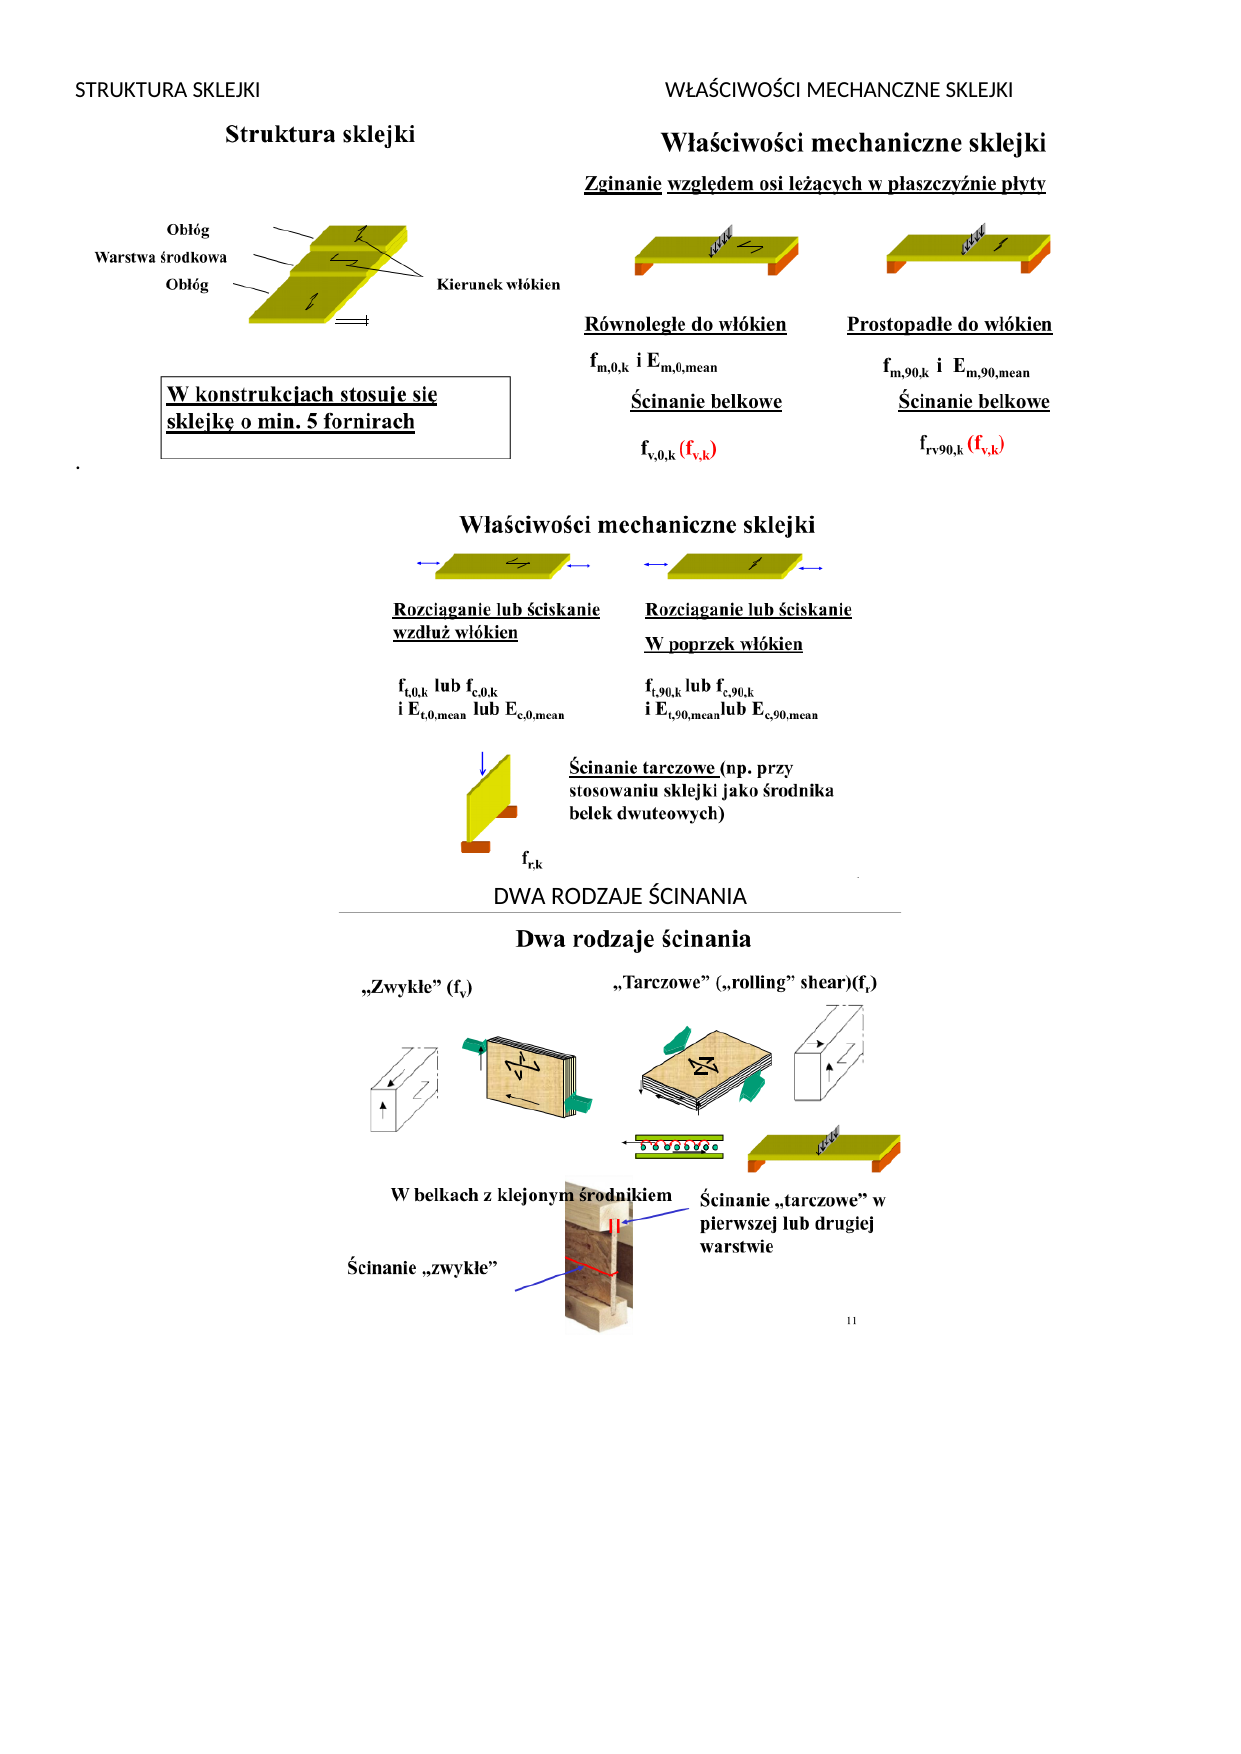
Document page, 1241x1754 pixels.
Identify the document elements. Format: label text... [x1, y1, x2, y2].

text STRUKTURA SKLEJKI WŁAŚCIWOŚCI MECHANCZNE SKLEJKI [75, 75, 1165, 103]
text DWA RODZAJE ŚCINANIA [75, 880, 1165, 910]
picture [381, 507, 860, 878]
picture [86, 105, 1082, 470]
picture [338, 912, 902, 1340]
